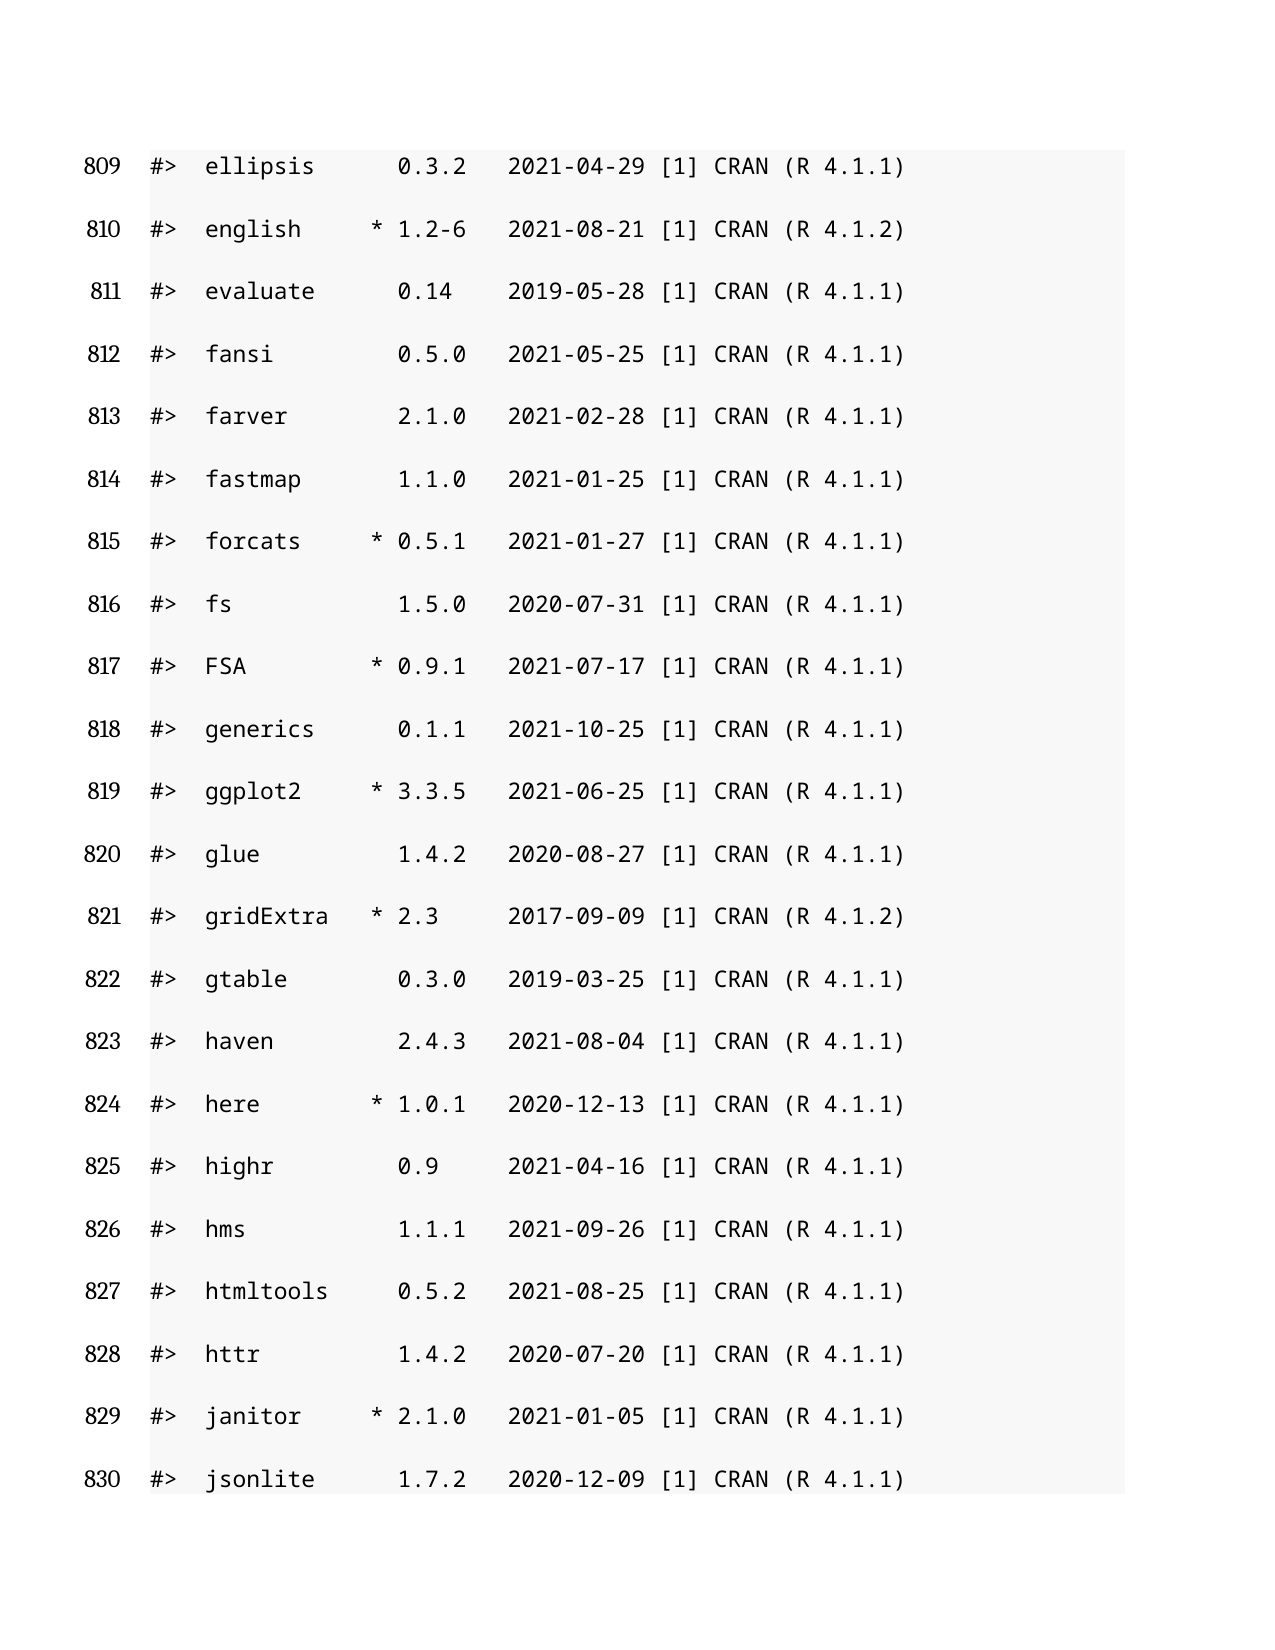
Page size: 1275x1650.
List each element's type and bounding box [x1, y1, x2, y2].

text [150, 150, 1125, 1494]
